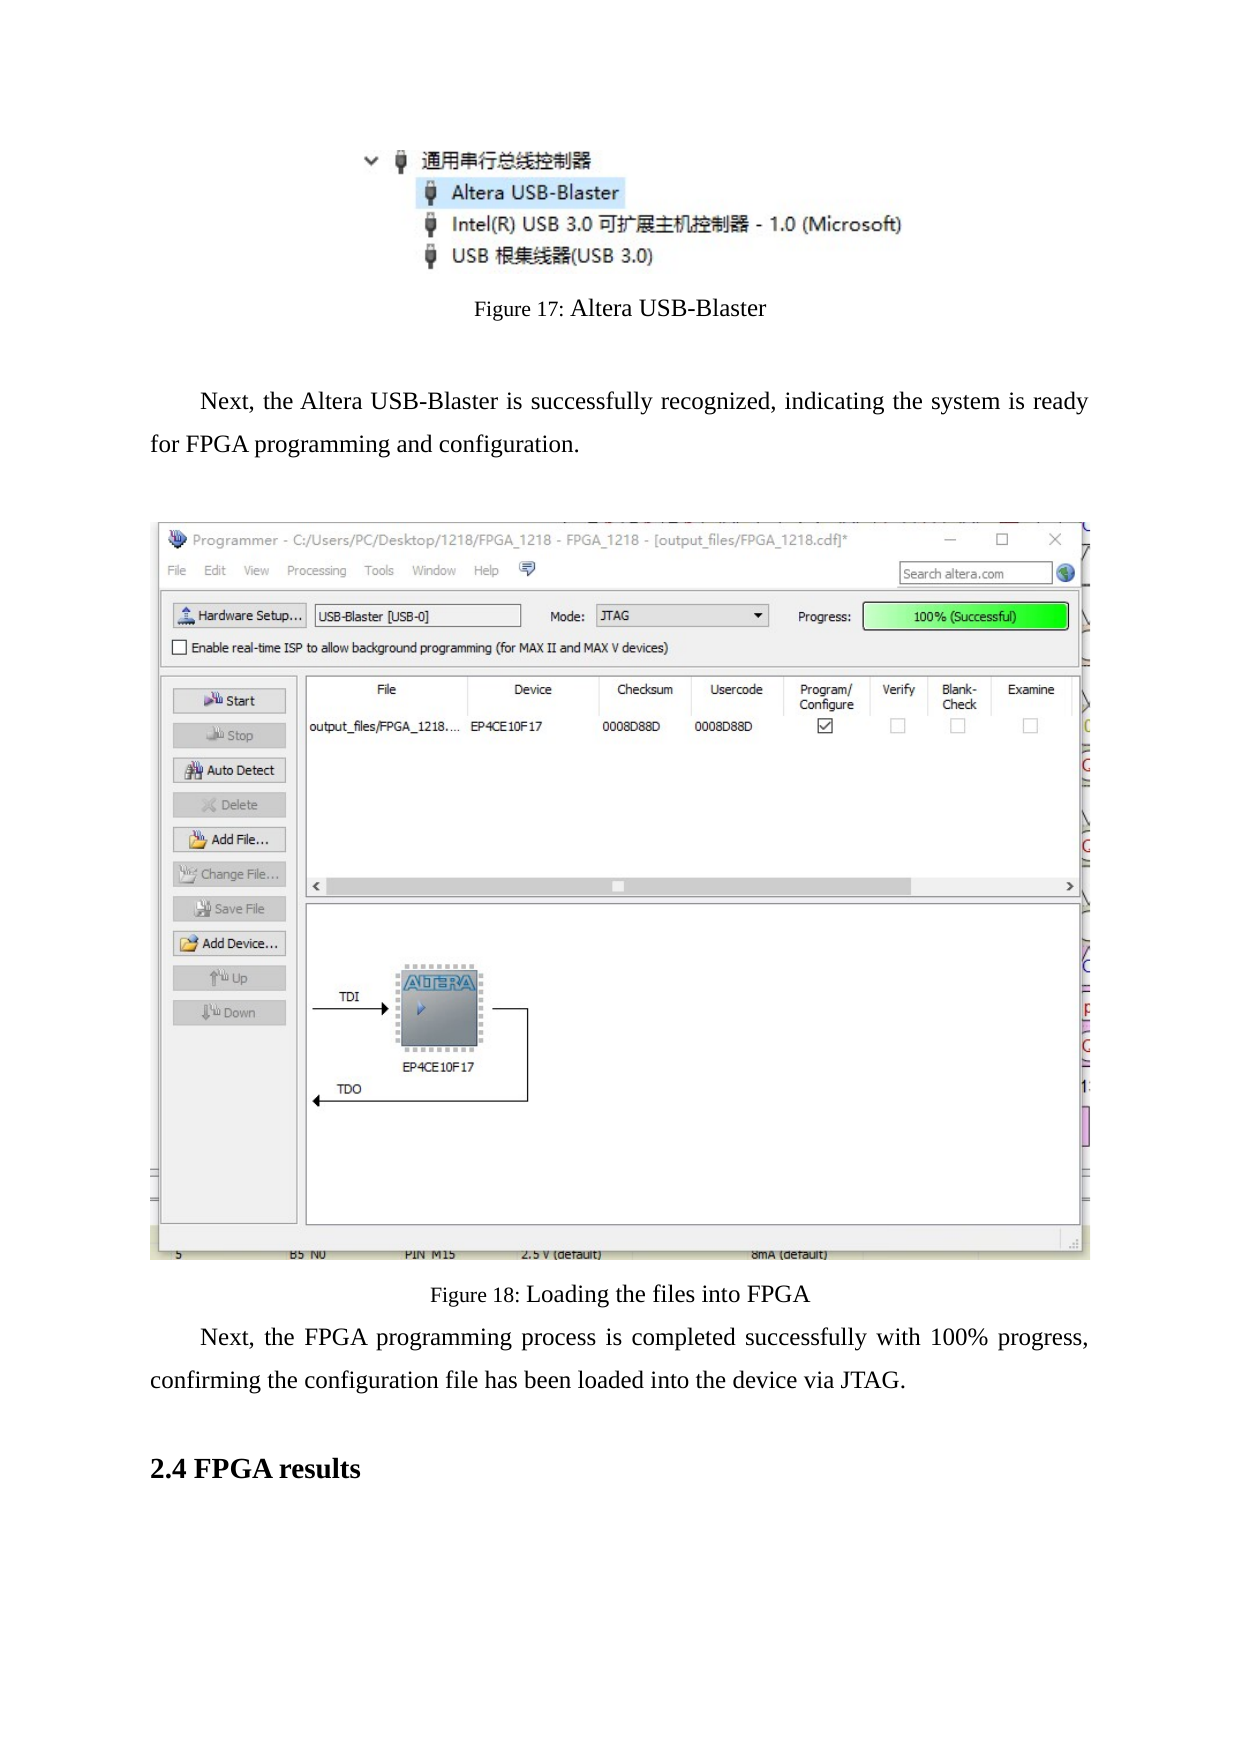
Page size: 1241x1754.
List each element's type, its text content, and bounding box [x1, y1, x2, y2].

picture [150, 522, 1091, 1260]
picture [327, 150, 913, 274]
text Next, the FPGA programming process is completed successfully with 100% progress, confirming the configuration file has been loaded into the device via JTAG. [150, 1322, 1090, 1394]
text 2.4 FPGA results [150, 1452, 1090, 1485]
text Next, the Altera USB-Blaster is successfully recognized, indicating the system is ready for FPGA programming and configuration. [150, 386, 1090, 458]
text Figure 17: Altera USB-Blaster [150, 293, 1090, 322]
text Figure 18: Loading the files into FPGA [150, 1279, 1090, 1308]
